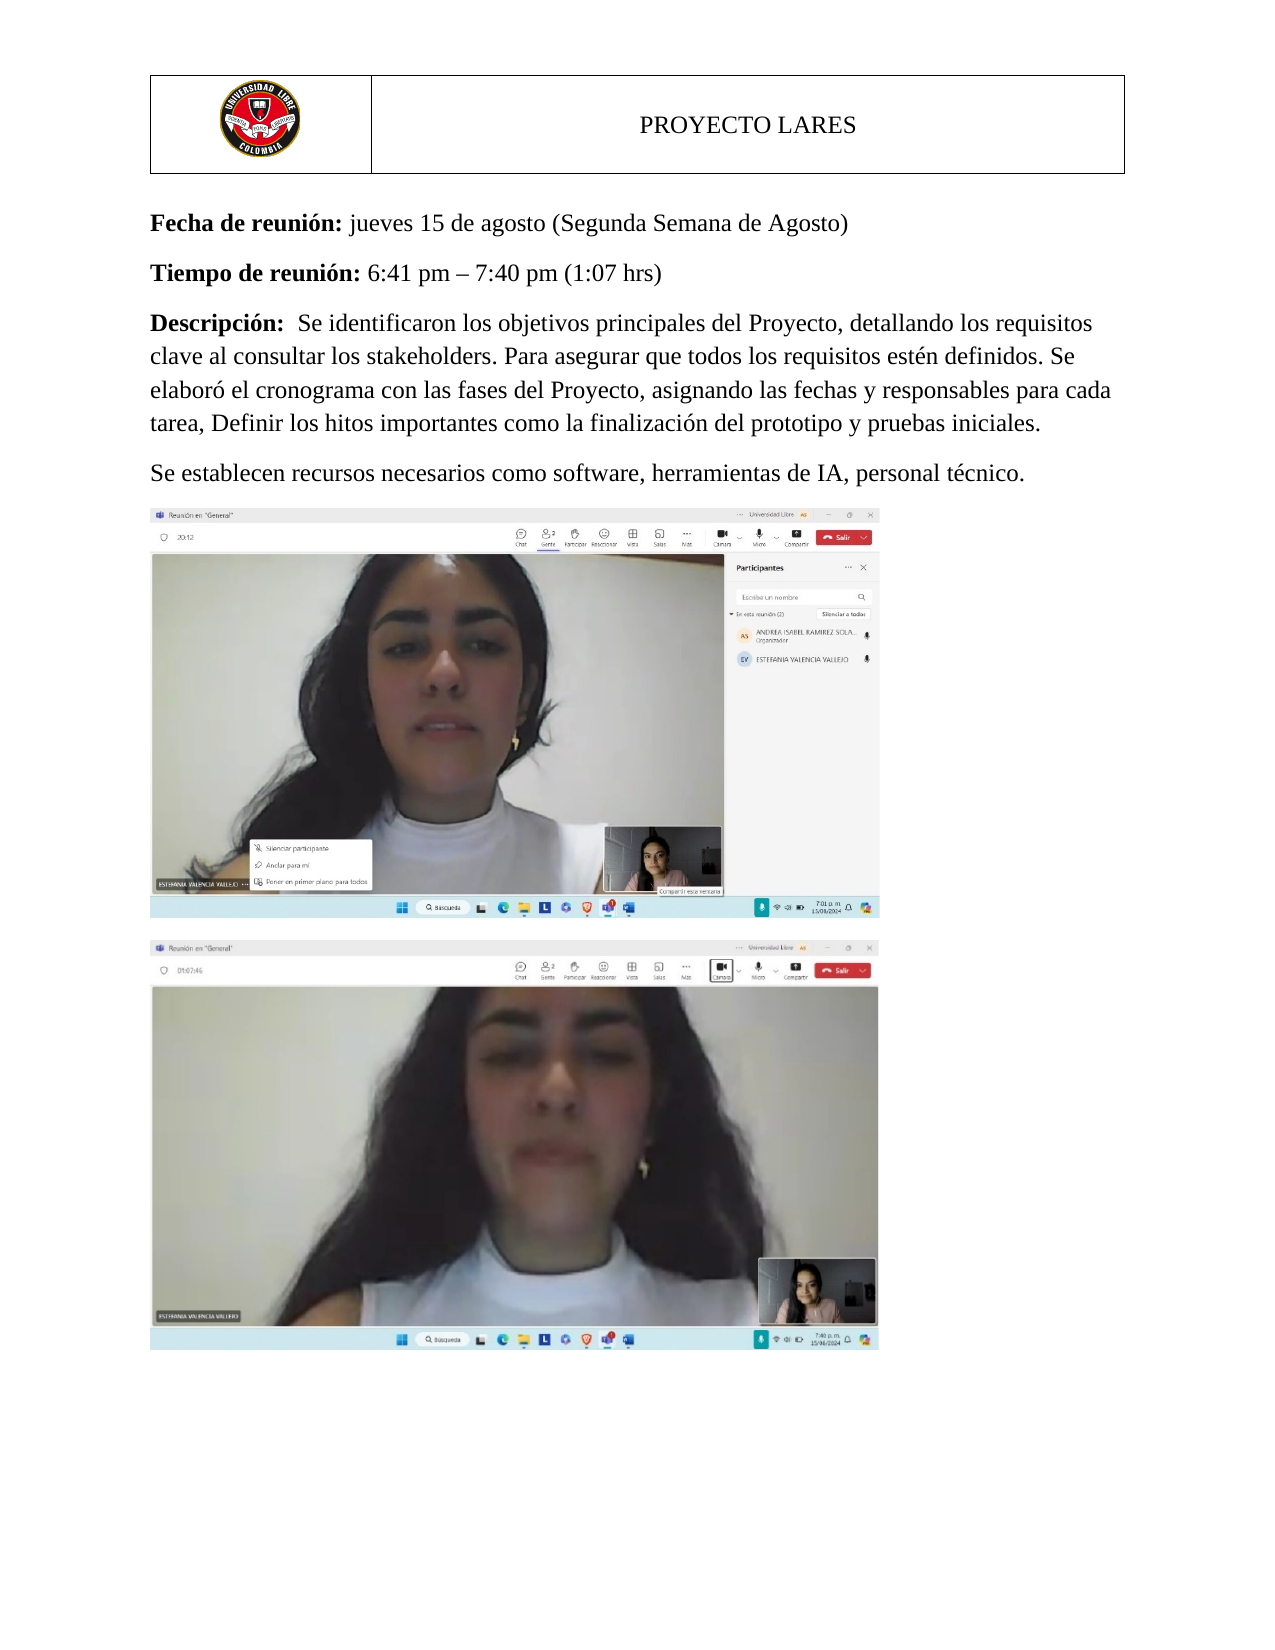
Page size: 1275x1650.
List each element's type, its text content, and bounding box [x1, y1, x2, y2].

picture [219, 80, 300, 157]
text Descripción: Se identificaron los objetivos principales del Proyecto, detallando los requisitos clave al consultar los stakeholders. Para asegurar que todos los requisitos estén definidos. Se elaboró el cronograma con las fases del Proyecto, asignando las fechas y responsables para cada tarea, Definir los hitos importantes como la finalización del prototipo y pruebas iniciales. [150, 308, 1125, 437]
picture [150, 940, 879, 1350]
text Tiempo de reunión: 6:41 pm – 7:40 pm (1:07 hrs) [150, 258, 1125, 287]
text Fecha de reunión: jueves 15 de agosto (Segunda Semana de Agosto) [150, 208, 1125, 237]
text Se establecen recursos necesarios como software, herramientas de IA, personal técnico. [150, 458, 1125, 487]
picture [150, 508, 880, 918]
